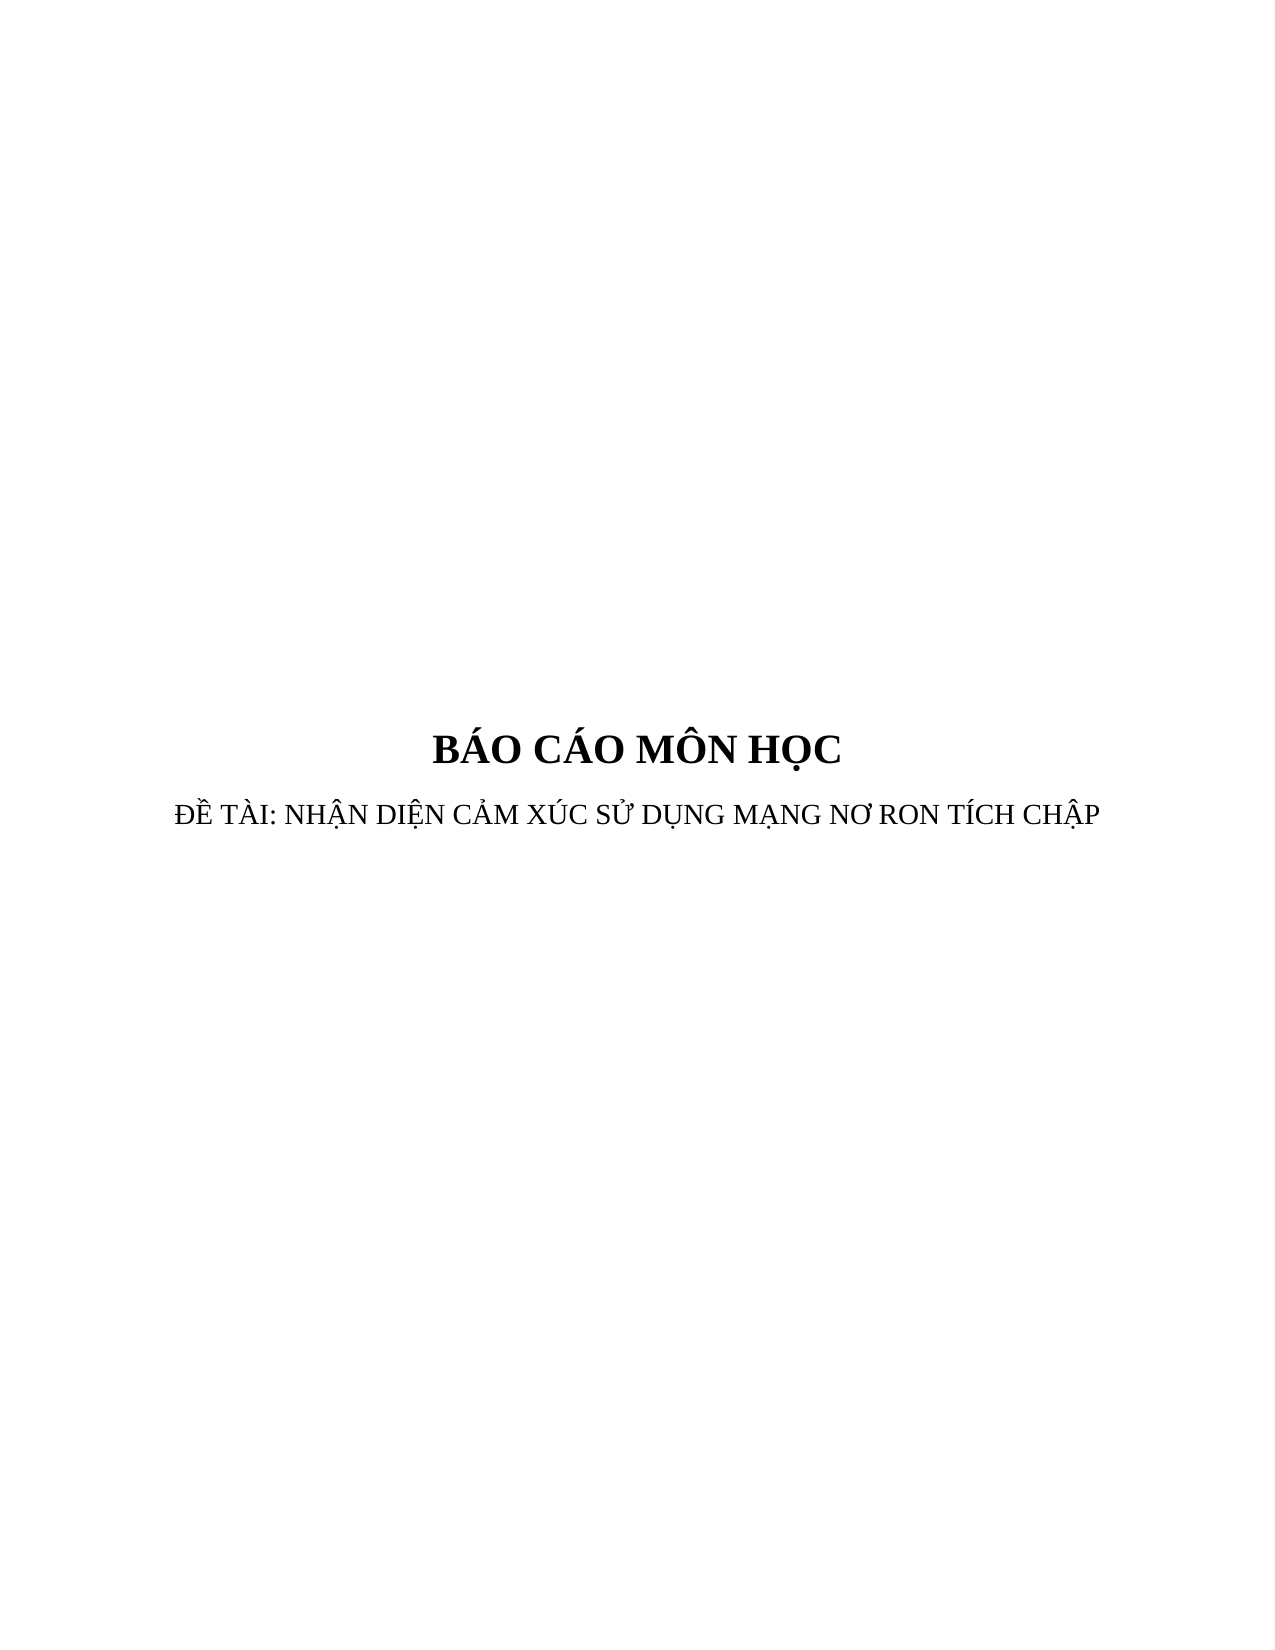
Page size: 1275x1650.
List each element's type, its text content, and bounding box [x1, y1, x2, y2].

text ĐỀ TÀI: NHẬN DIỆN CẢM XÚC SỬ DỤNG MẠNG NƠ RON TÍCH CHẬP [150, 797, 1125, 830]
text BÁO CÁO MÔN HỌC [150, 725, 1125, 773]
